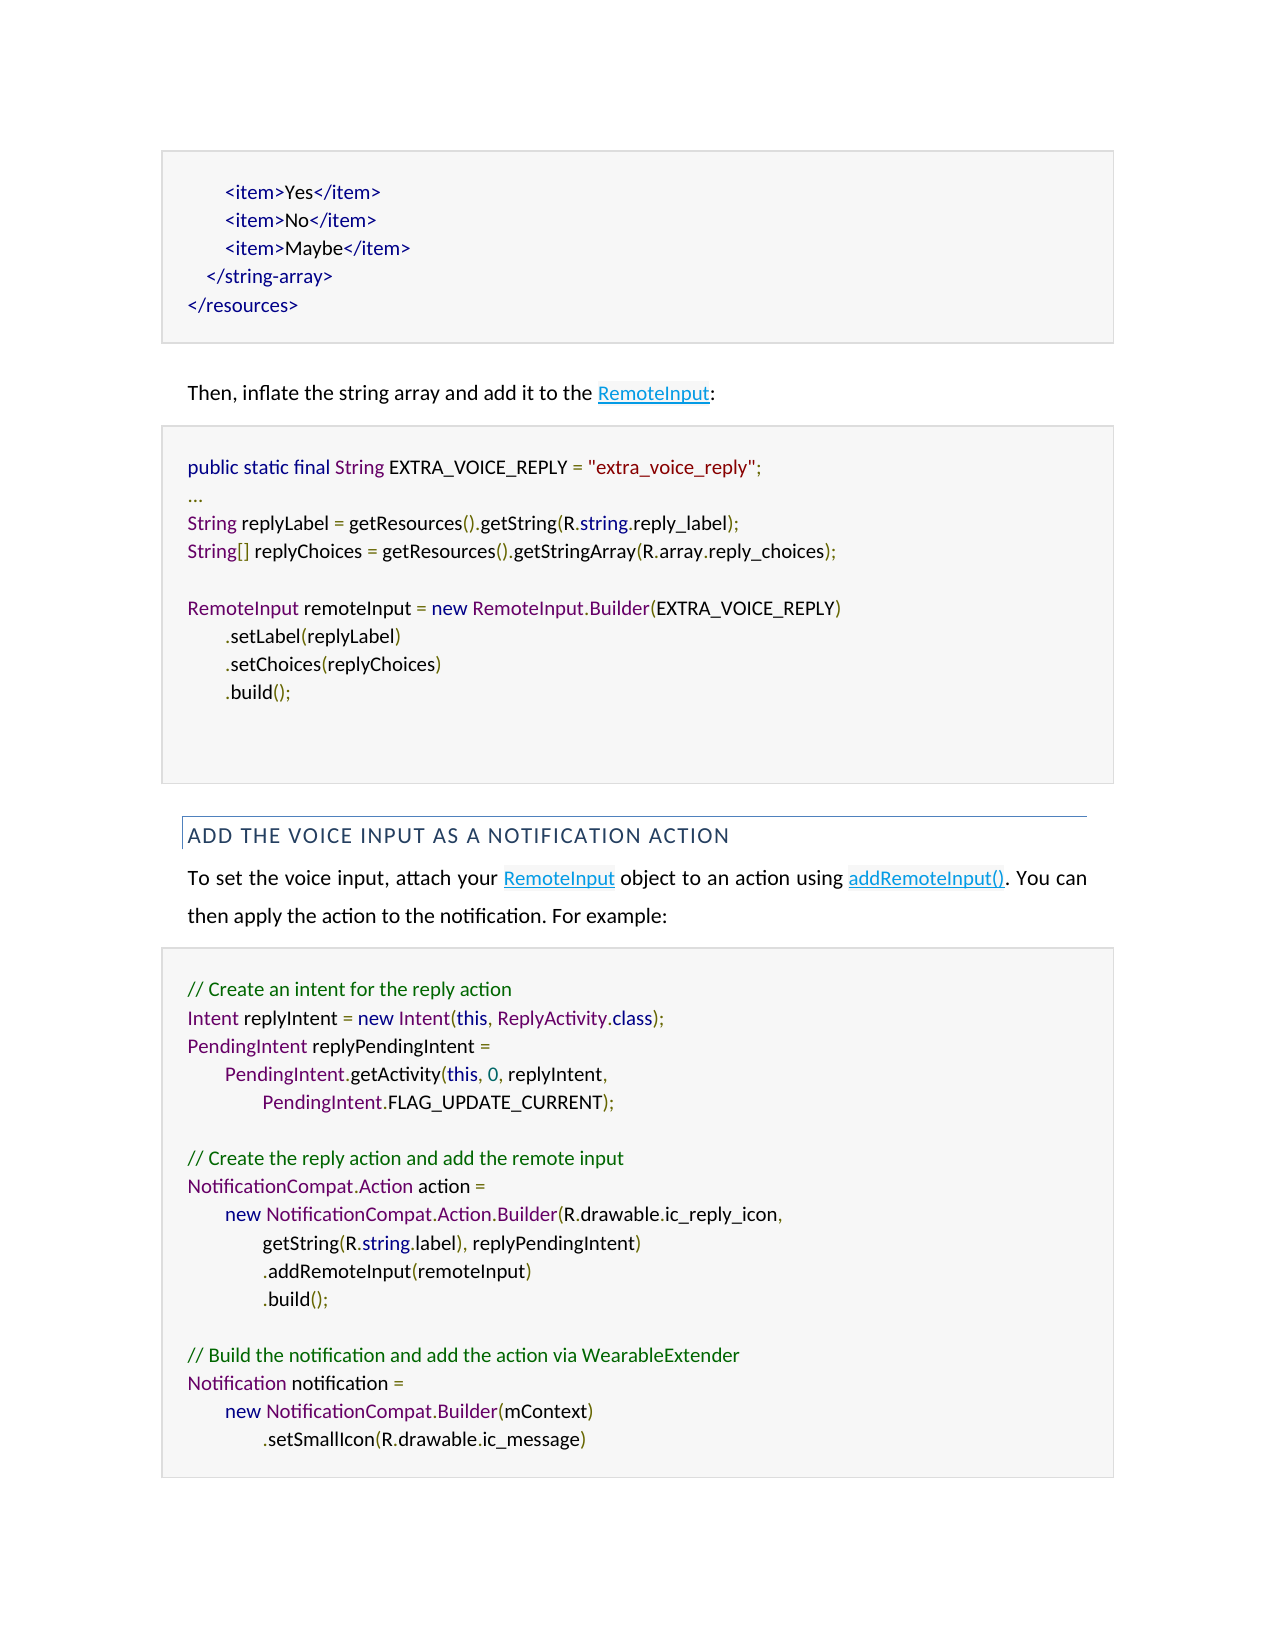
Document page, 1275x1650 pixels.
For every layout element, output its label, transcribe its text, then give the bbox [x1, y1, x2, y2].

text To set the voice input, attach your RemoteInput object to an action using addRemoteInput(). You can then apply the action to the notification. For example: [187, 853, 1087, 928]
text Then, inflate the string array and add it to the RemoteInput: [187, 369, 1087, 406]
subtitle Add the Voice Input as a Notification Action [183, 817, 1087, 849]
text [163, 152, 1113, 342]
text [163, 949, 1113, 1477]
text public static final String EXTRA_VOICE_REPLY = "extra_voice_reply"; ... String replyLabel = getResources().getString(R.string.reply_label); String[] replyChoices = getResources().getStringArray(R.array.reply_choices); RemoteInput remoteInput = new RemoteInput.Builder(EXTRA_VOICE_REPLY) .setLabel(replyLabel) .setChoices(replyChoices) .build(); [163, 427, 1113, 703]
